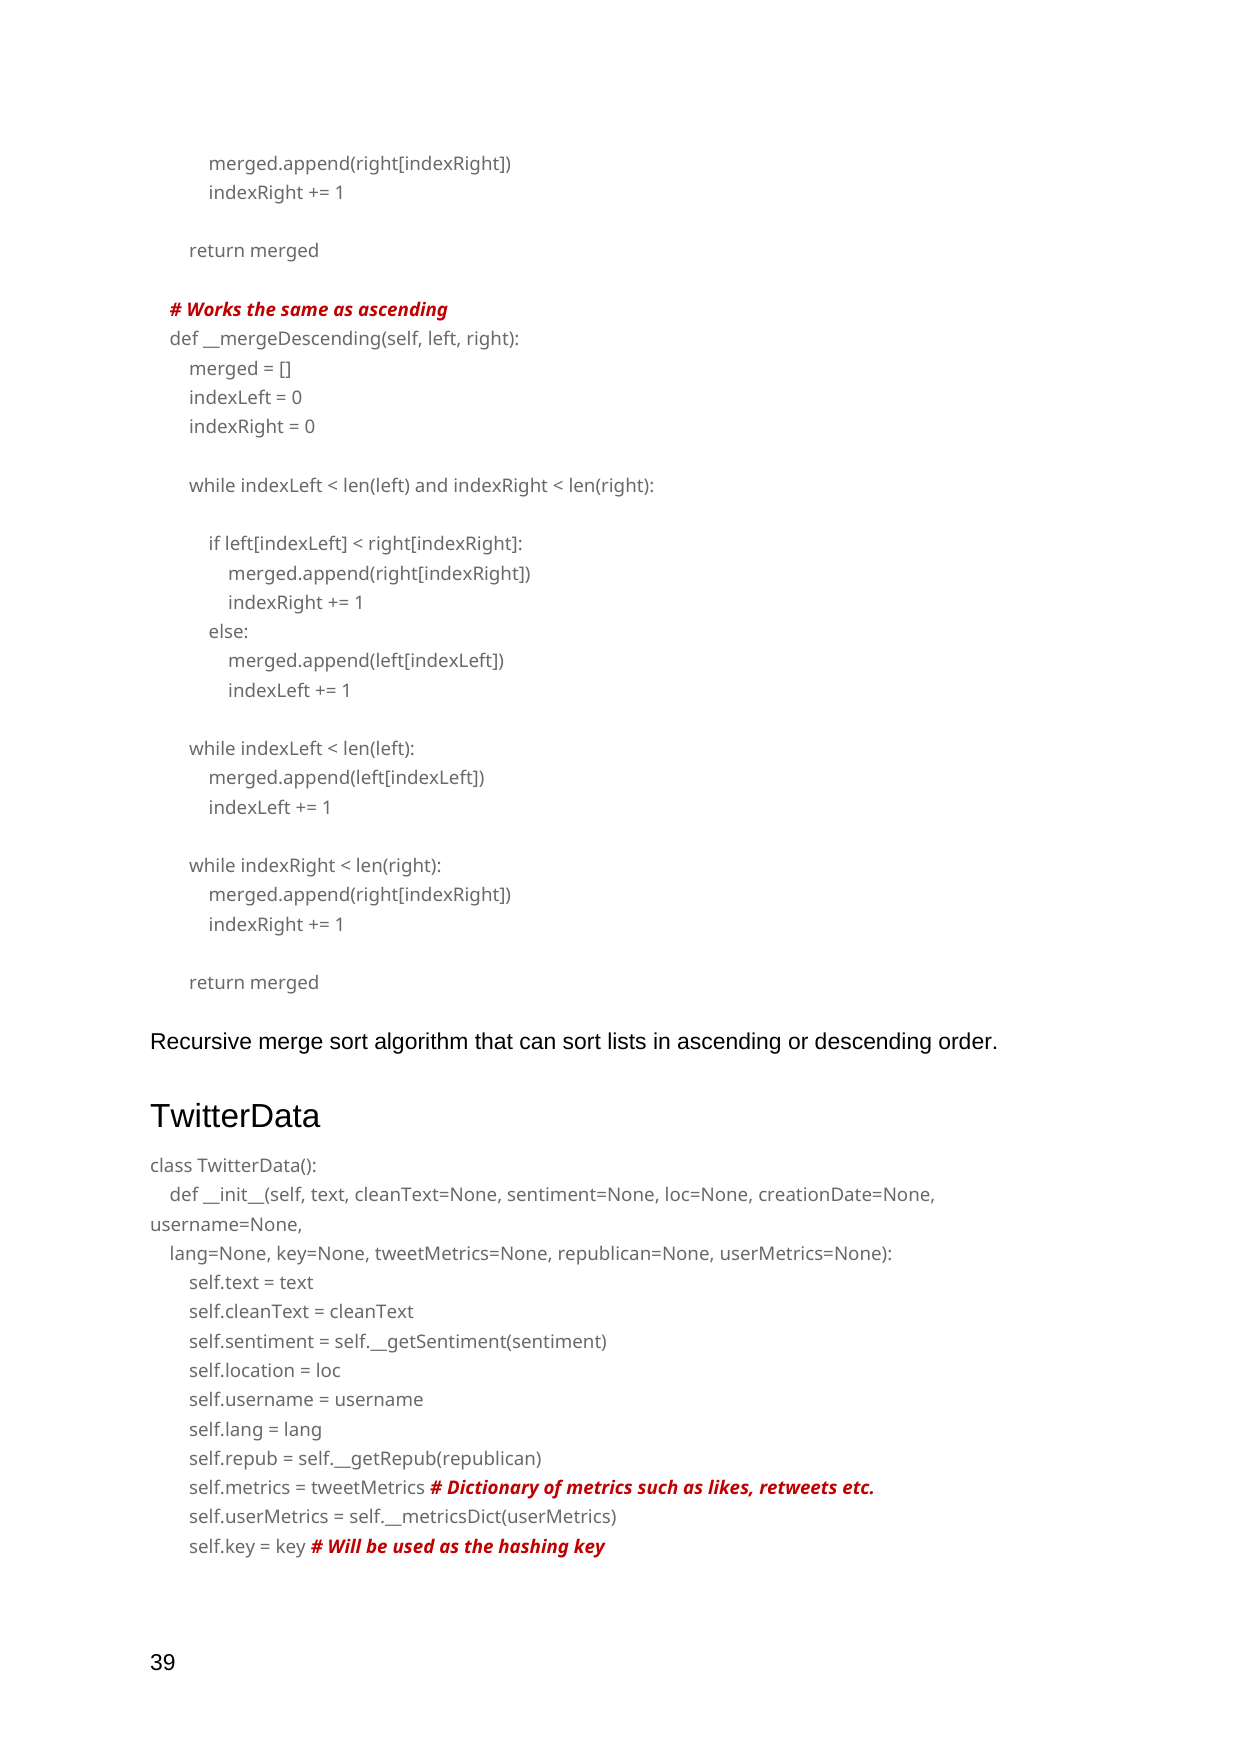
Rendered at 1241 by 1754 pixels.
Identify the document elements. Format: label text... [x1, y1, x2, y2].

text self.cleanText = cleanText [150, 1299, 1090, 1324]
text self.repub = self.__getRepub(republican) [150, 1445, 1090, 1471]
text merged.append(right[indexRight]) [150, 150, 1090, 176]
subtitle TwitterData [150, 1096, 1090, 1134]
text while indexLeft < len(left): [150, 735, 1090, 761]
text lang=None, key=None, tweetMetrics=None, republican=None, userMetrics=None): [150, 1240, 1090, 1266]
text merged.append(right[indexRight]) [150, 882, 1090, 907]
text # Works the same as ascending [150, 296, 1090, 322]
text Recursive merge sort algorithm that can sort lists in ascending or descending order. [150, 1028, 1090, 1054]
text return merged [150, 238, 1090, 263]
text indexRight += 1 [150, 589, 1090, 614]
text if left[indexLeft] < right[indexRight]: [150, 531, 1090, 556]
text while indexRight < len(right): [150, 852, 1090, 878]
text def __init__(self, text, cleanText=None, sentiment=None, loc=None, creationDate=None, username=None, [150, 1182, 1090, 1237]
text merged.append(right[indexRight]) [150, 560, 1090, 585]
text class TwitterData(): [150, 1152, 1090, 1178]
text else: [150, 618, 1090, 644]
text merged.append(left[indexLeft]) [150, 765, 1090, 790]
text indexLeft = 0 [150, 384, 1090, 410]
text self.location = loc [150, 1357, 1090, 1383]
text self.username = username [150, 1387, 1090, 1412]
text self.metrics = tweetMetrics # Dictionary of metrics such as likes, retweets etc. [150, 1474, 1090, 1500]
text indexRight = 0 [150, 413, 1090, 439]
text merged = [] [150, 355, 1090, 380]
text merged.append(left[indexLeft]) [150, 648, 1090, 673]
text self.text = text [150, 1269, 1090, 1295]
text self.key = key # Will be used as the hashing key [150, 1533, 1090, 1558]
text while indexLeft < len(left) and indexRight < len(right): [150, 472, 1090, 497]
text self.lang = lang [150, 1416, 1090, 1441]
text indexRight += 1 [150, 911, 1090, 937]
text def __mergeDescending(self, left, right): [150, 326, 1090, 351]
text self.userMetrics = self.__metricsDict(userMetrics) [150, 1504, 1090, 1529]
text self.sentiment = self.__getSentiment(sentiment) [150, 1328, 1090, 1354]
text indexLeft += 1 [150, 677, 1090, 702]
text indexLeft += 1 [150, 794, 1090, 819]
text return merged [150, 969, 1090, 995]
text indexRight += 1 [150, 179, 1090, 205]
